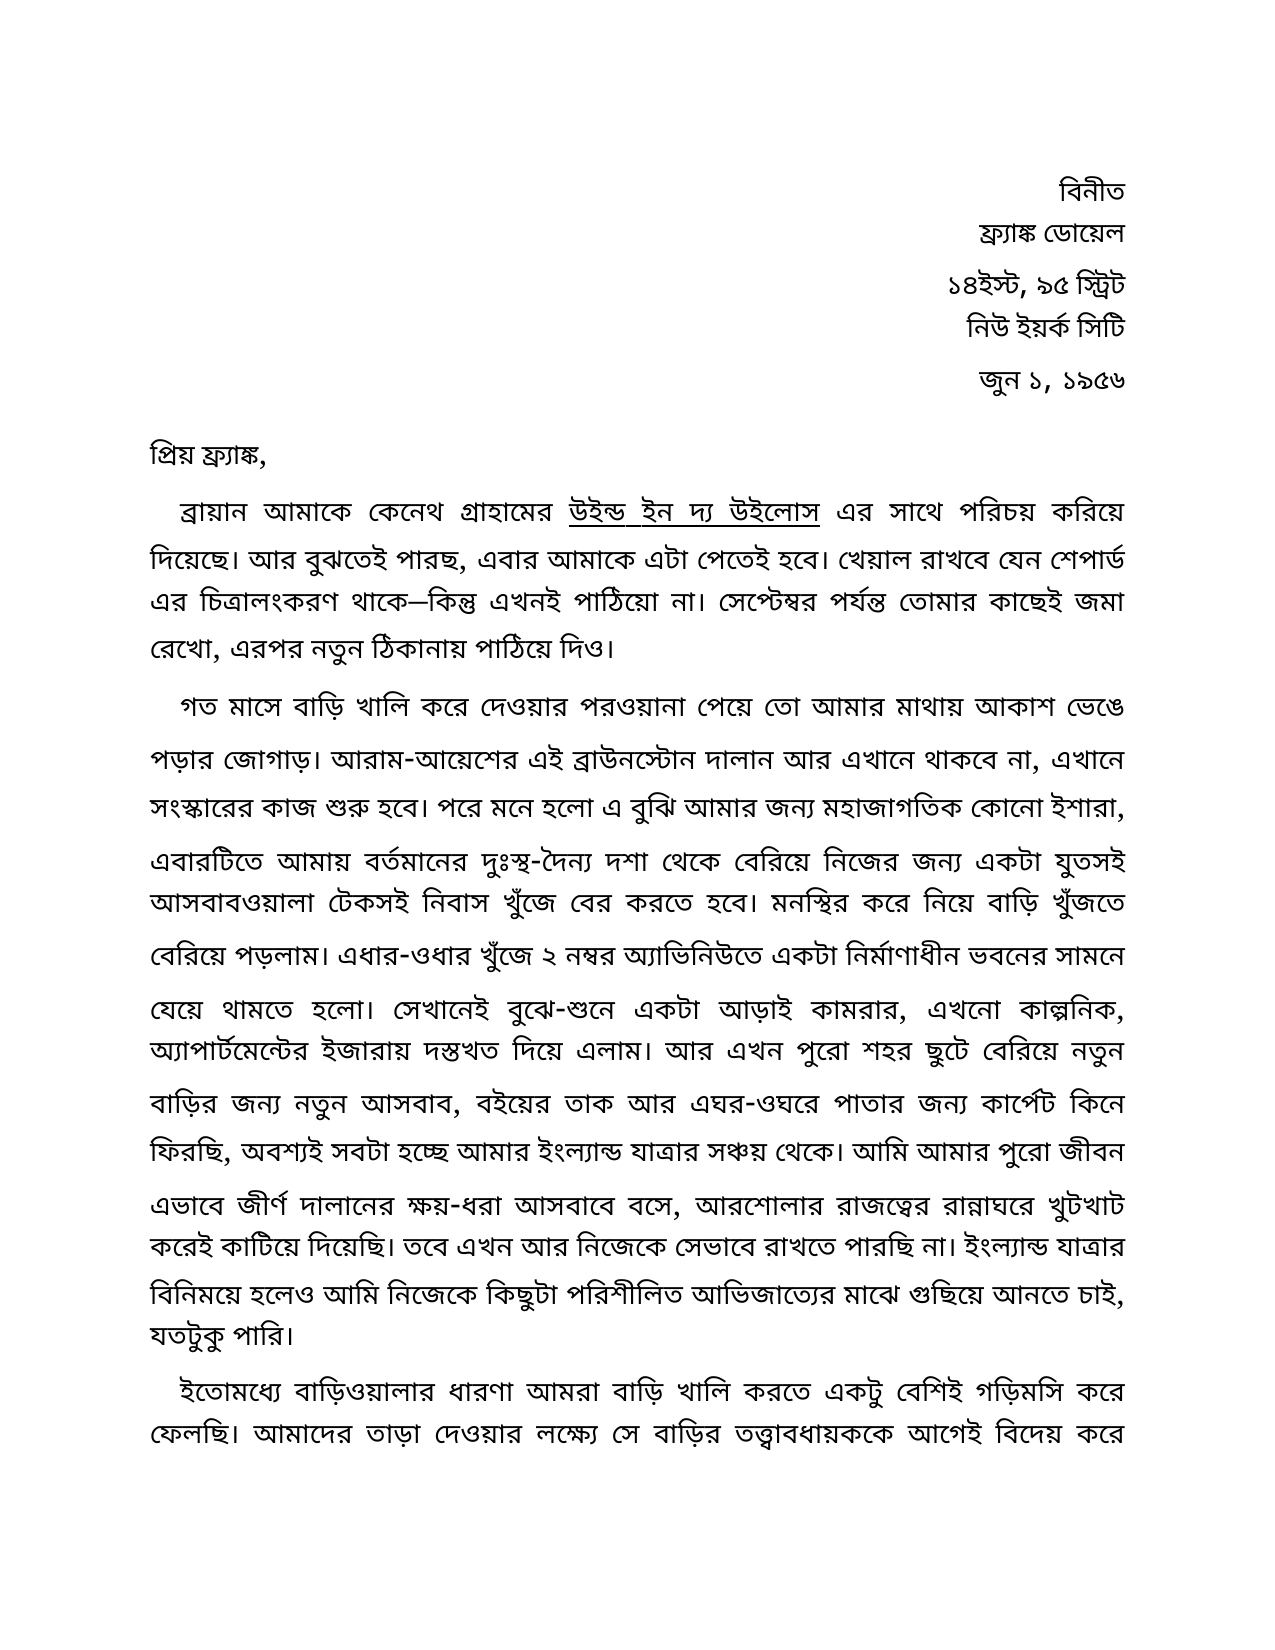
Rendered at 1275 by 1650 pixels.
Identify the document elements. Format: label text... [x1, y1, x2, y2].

text বিনীত [150, 176, 1125, 212]
text গত মাসে বাড়ি খালি করে দেওয়ার পরওয়ানা পেয়ে তো আমার মাথায় আকাশ ভেঙে পড়ার জোগাড়। আরাম-আয়েশের এই ব্রাউনস্টোন দালান আর এখানে থাকবে না, এখানে সংস্কারের কাজ শুরু হবে। পরে মনে হলো এ বুঝি আমার জন্য মহাজাগতিক কোনো ইশারা, এবারটিতে আমায় বর্তমানের দুঃস্থ-দৈন্য দশা থেকে বেরিয়ে নিজের জন্য একটা যুতসই আসবাবওয়ালা টেকসই নিবাস খুঁজে বের করতে হবে। মনস্থির করে নিয়ে বাড়ি খুঁজতে বেরিয়ে পড়লাম। এধার-ওধার খুঁজে ২ নম্বর অ্যাভিনিউতে একটা নির্মাণাধীন ভবনের সামনে যেয়ে থামতে হলো। সেখানেই বুঝে-শুনে একটা আড়াই কামরার, এখনো কাল্পনিক, অ্যাপার্টমেন্টের ইজারায় দস্তখত দিয়ে এলাম। আর এখন পুরো শহর ছুটে বেরিয়ে নতুন বাড়ির জন্য নতুন আসবাব, বইয়ের তাক আর এঘর-ওঘরে পাতার জন্য কার্পেট কিনে ফিরছি, অবশ্যই সবটা হচ্ছে আমার ইংল্যান্ড যাত্রার সঞ্চয় থেকে। আমি আমার পুরো জীবন এভাবে জীর্ণ দালানের ক্ষয়-ধরা আসবাবে বসে, আরশোলার রাজত্বের রান্নাঘরে খুটখাট করেই কাটিয়ে দিয়েছি। তবে এখন আর নিজেকে সেভাবে রাখতে পারছি না। ইংল্যান্ড যাত্রার বিনিময়ে হলেও আমি নিজেকে কিছুটা পরিশীলিত আভিজাত্যের মাঝে গুছিয়ে আনতে চাই, যতটুকু পারি। [150, 691, 1125, 1357]
text জুন ১, ১৯৫৬ [150, 353, 1125, 400]
text নিউ ইয়র্ক সিটি [150, 312, 1125, 348]
text ১৪ইস্ট, ৯৫ স্ট্রিট [150, 258, 1125, 305]
text প্রিয় ফ্র্যাঙ্ক, [150, 433, 1125, 475]
text ফ্র্যাঙ্ক ডোয়েল [150, 217, 1125, 253]
text ব্রায়ান আমাকে কেনেথ গ্রাহামের উইন্ড ইন দ্য উইলোস এর সাথে পরিচয় করিয়ে দিয়েছে। আর বুঝতেই পারছ, এবার আমাকে এটা পেতেই হবে। খেয়াল রাখবে যেন শেপার্ড এর চিত্রালংকরণ থাকে─কিন্তু এখনই পাঠিয়ো না। সেপ্টেম্বর পর্যন্ত তোমার কাছেই জমা রেখো, এরপর নতুন ঠিকানায় পাঠিয়ে দিও। [150, 497, 1125, 670]
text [150, 1377, 1125, 1454]
